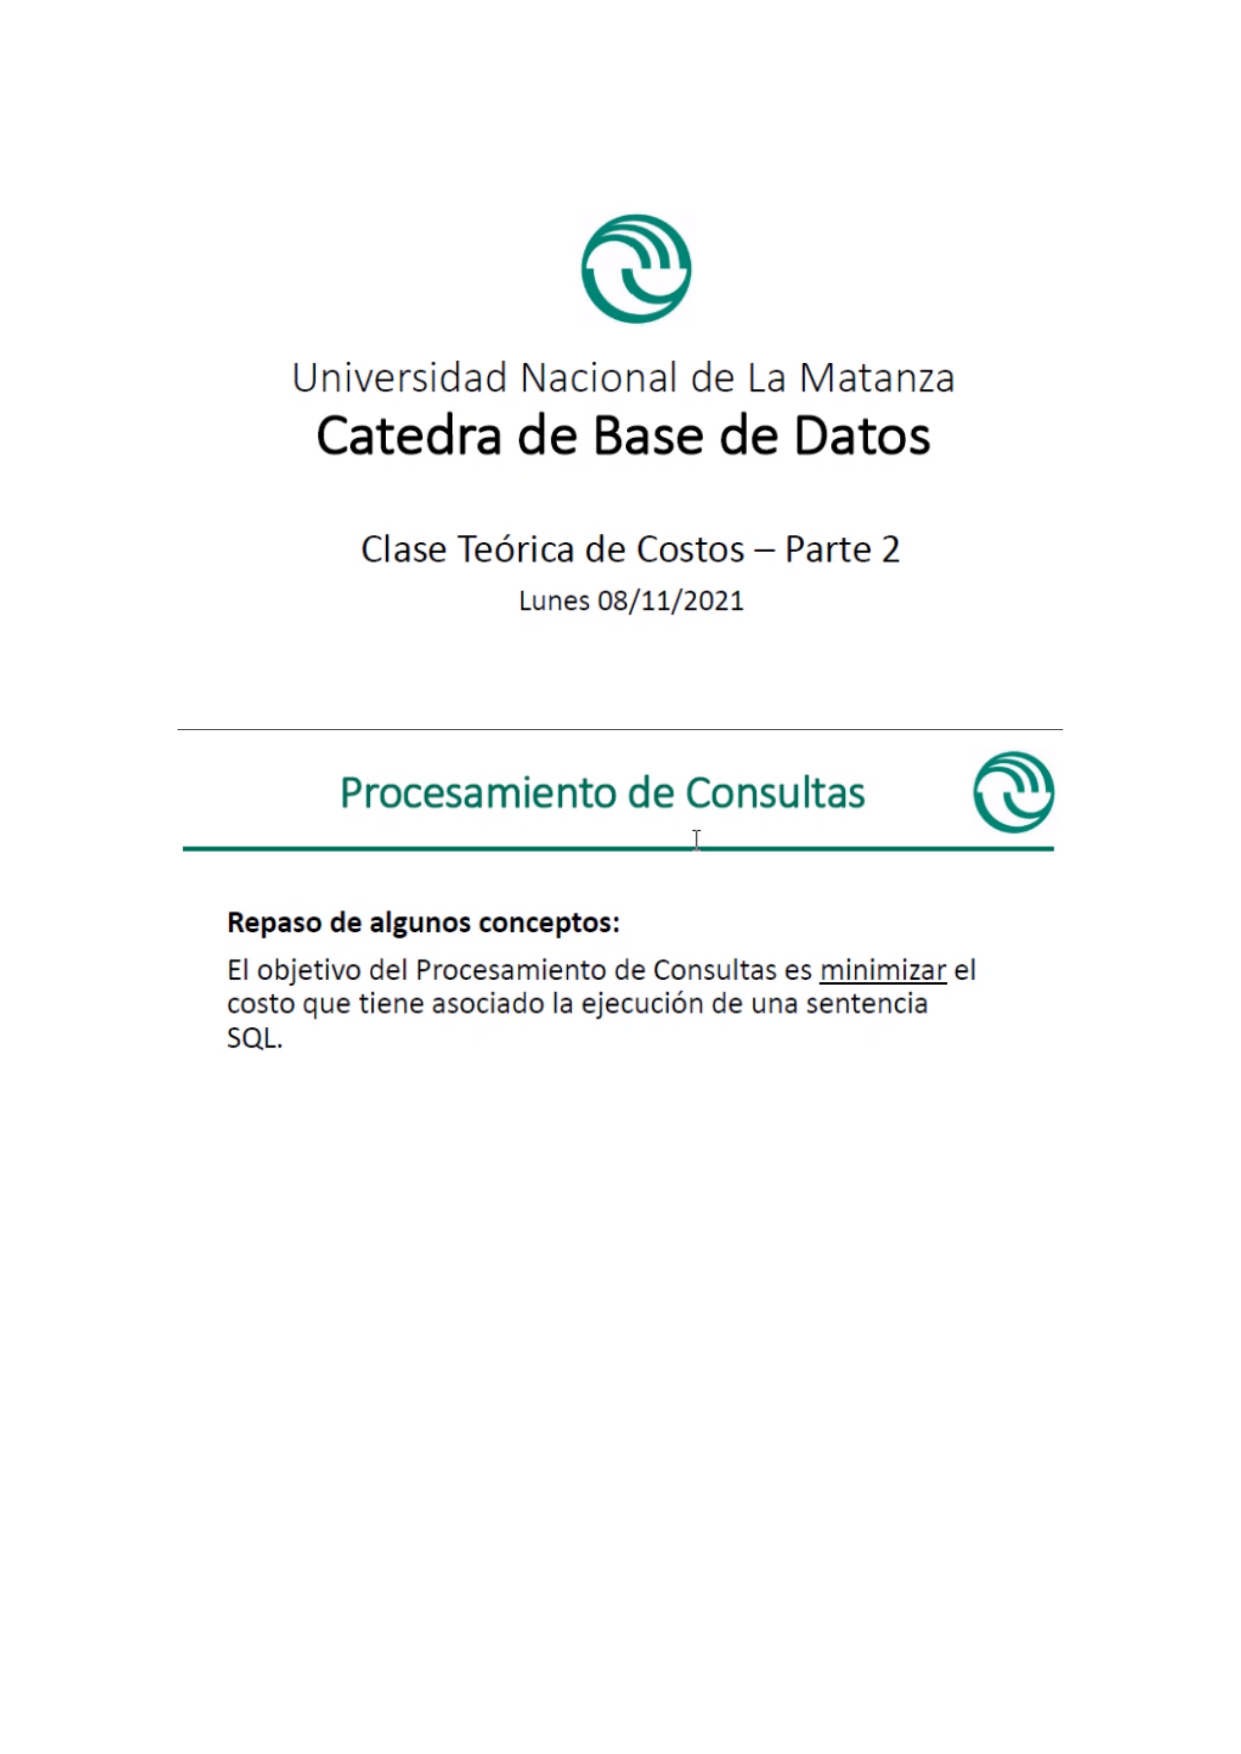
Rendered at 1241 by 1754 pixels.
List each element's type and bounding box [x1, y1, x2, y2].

picture [177, 729, 1063, 1070]
picture [177, 147, 1063, 711]
